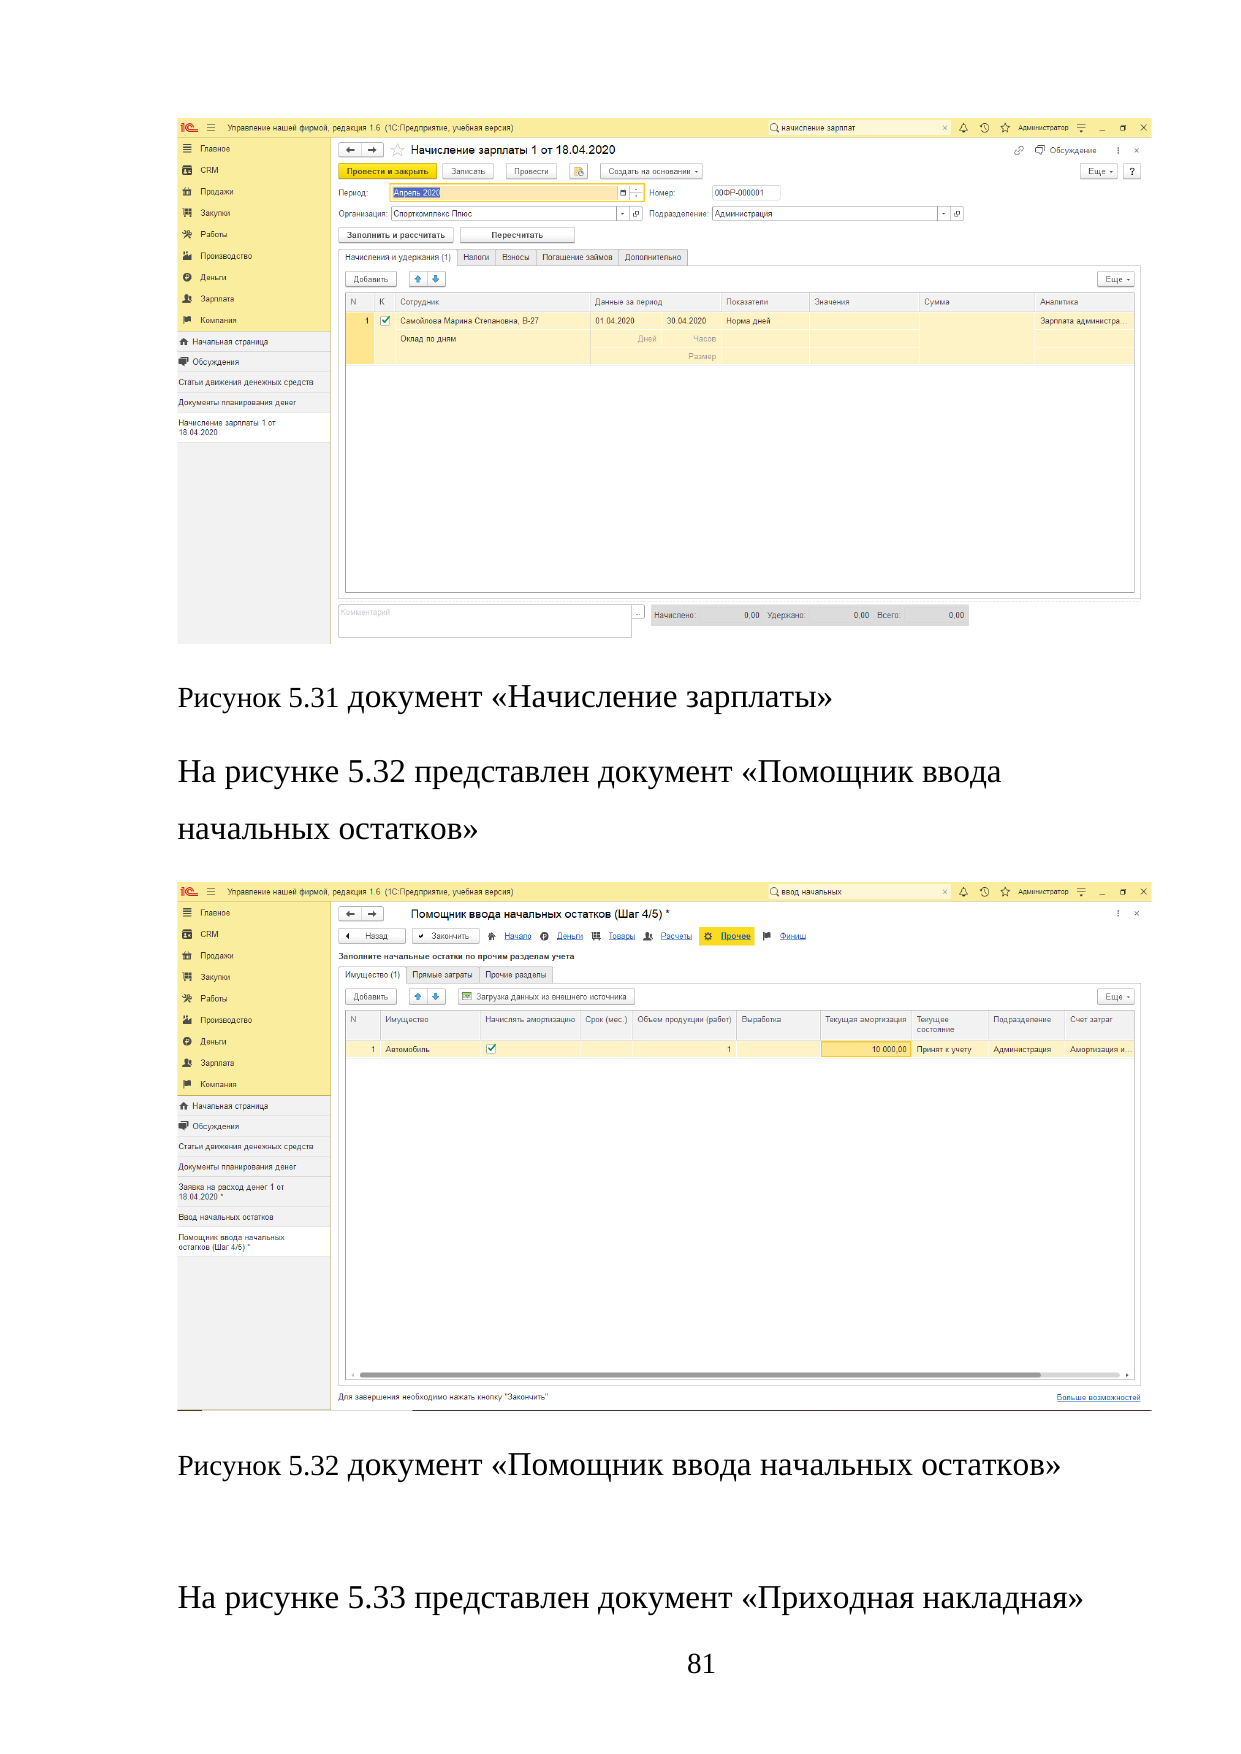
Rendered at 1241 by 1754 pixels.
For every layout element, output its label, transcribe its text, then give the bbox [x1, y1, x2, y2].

text Рисунок 5.31 документ «Начисление зарплаты» [177, 677, 1152, 715]
text На рисунке 5.32 представлен документ «Помощник ввода начальных остатков» [177, 751, 1152, 847]
text Рисунок 5.32 документ «Помощник ввода начальных остатков» [177, 1444, 1152, 1482]
picture [177, 118, 1152, 644]
text На рисунке 5.33 представлен документ «Приходная накладная» [177, 1578, 1152, 1616]
picture [177, 882, 1152, 1411]
